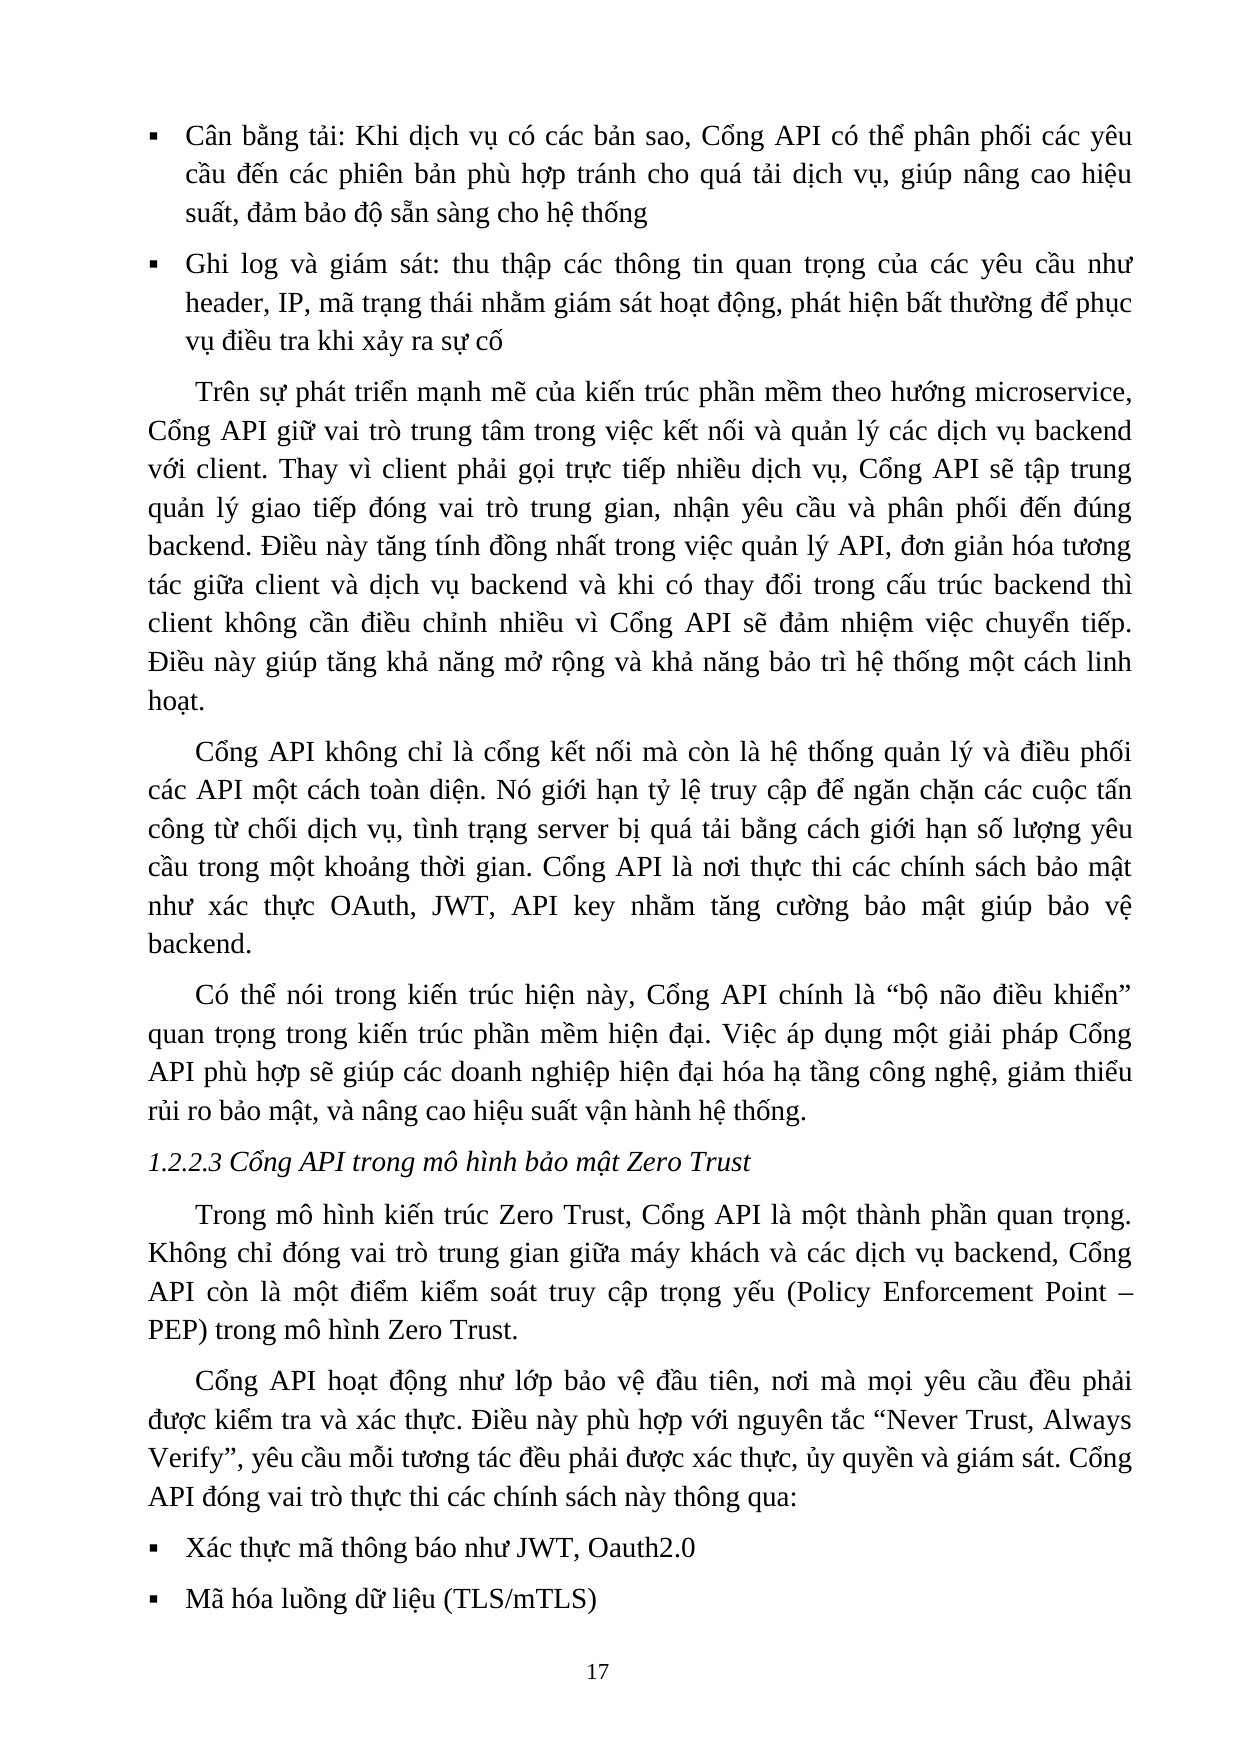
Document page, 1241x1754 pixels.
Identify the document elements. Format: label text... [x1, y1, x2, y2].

text Có thể nói trong kiến trúc hiện này, Cổng API chính là “bộ não điều khiển” quan trọng trong kiến trúc phần mềm hiện đại. Việc áp dụng một giải pháp Cổng API phù hợp sẽ giúp các doanh nghiệp hiện đại hóa hạ tầng công nghệ, giảm thiểu rủi ro bảo mật, và nâng cao hiệu suất vận hành hệ thống. [148, 977, 1134, 1127]
text Mã hóa luồng dữ liệu (TLS/mTLS) [148, 1581, 1134, 1615]
text Xác thực mã thông báo như JWT, Oauth2.0 [148, 1530, 1134, 1564]
text Trên sự phát triển mạnh mẽ của kiến trúc phần mềm theo hướng microservice, Cổng API giữ vai trò trung tâm trong việc kết nối và quản lý các dịch vụ backend với client. Thay vì client phải gọi trực tiếp nhiều dịch vụ, Cổng API sẽ tập trung quản lý giao tiếp đóng vai trò trung gian, nhận yêu cầu và phân phối đến đúng backend. Điều này tăng tính đồng nhất trong việc quản lý API, đơn giản hóa tương tác giữa client và dịch vụ backend và khi có thay đổi trong cấu trúc backend thì client không cần điều chỉnh nhiều vì Cổng API sẽ đảm nhiệm việc chuyển tiếp. Điều này giúp tăng khả năng mở rộng và khả năng bảo trì hệ thống một cách linh hoạt. [148, 374, 1134, 716]
text Trong mô hình kiến trúc Zero Trust, Cổng API là một thành phần quan trọng. Không chỉ đóng vai trò trung gian giữa máy khách và các dịch vụ backend, Cổng API còn là một điểm kiểm soát truy cập trọng yếu (Policy Enforcement Point – PEP) trong mô hình Zero Trust. [148, 1197, 1134, 1346]
text Cổng API hoạt động như lớp bảo vệ đầu tiên, nơi mà mọi yêu cầu đều phải được kiểm tra và xác thực. Điều này phù hợp với nguyên tắc “Never Trust, Always Verify”, yêu cầu mỗi tương tác đều phải được xác thực, ủy quyền và giám sát. Cổng API đóng vai trò thực thi các chính sách này thông qua: [148, 1363, 1134, 1513]
text Cân bằng tải: Khi dịch vụ có các bản sao, Cổng API có thể phân phối các yêu cầu đến các phiên bản phù hợp tránh cho quá tải dịch vụ, giúp nâng cao hiệu suất, đảm bảo độ sẵn sàng cho hệ thống [148, 118, 1134, 229]
text Cổng API không chỉ là cổng kết nối mà còn là hệ thống quản lý và điều phối các API một cách toàn diện. Nó giới hạn tỷ lệ truy cập để ngăn chặn các cuộc tấn công từ chối dịch vụ, tình trạng server bị quá tải bằng cách giới hạn số lượng yêu cầu trong một khoảng thời gian. Cổng API là nơi thực thi các chính sách bảo mật như xác thực OAuth, JWT, API key nhằm tăng cường bảo mật giúp bảo vệ backend. [148, 734, 1134, 960]
text Cổng API trong mô hình bảo mật Zero Trust [148, 1144, 1134, 1178]
text Ghi log và giám sát: thu thập các thông tin quan trọng của các yêu cầu như header, IP, mã trạng thái nhằm giám sát hoạt động, phát hiện bất thường để phục vụ điều tra khi xảy ra sự cố [148, 246, 1134, 357]
